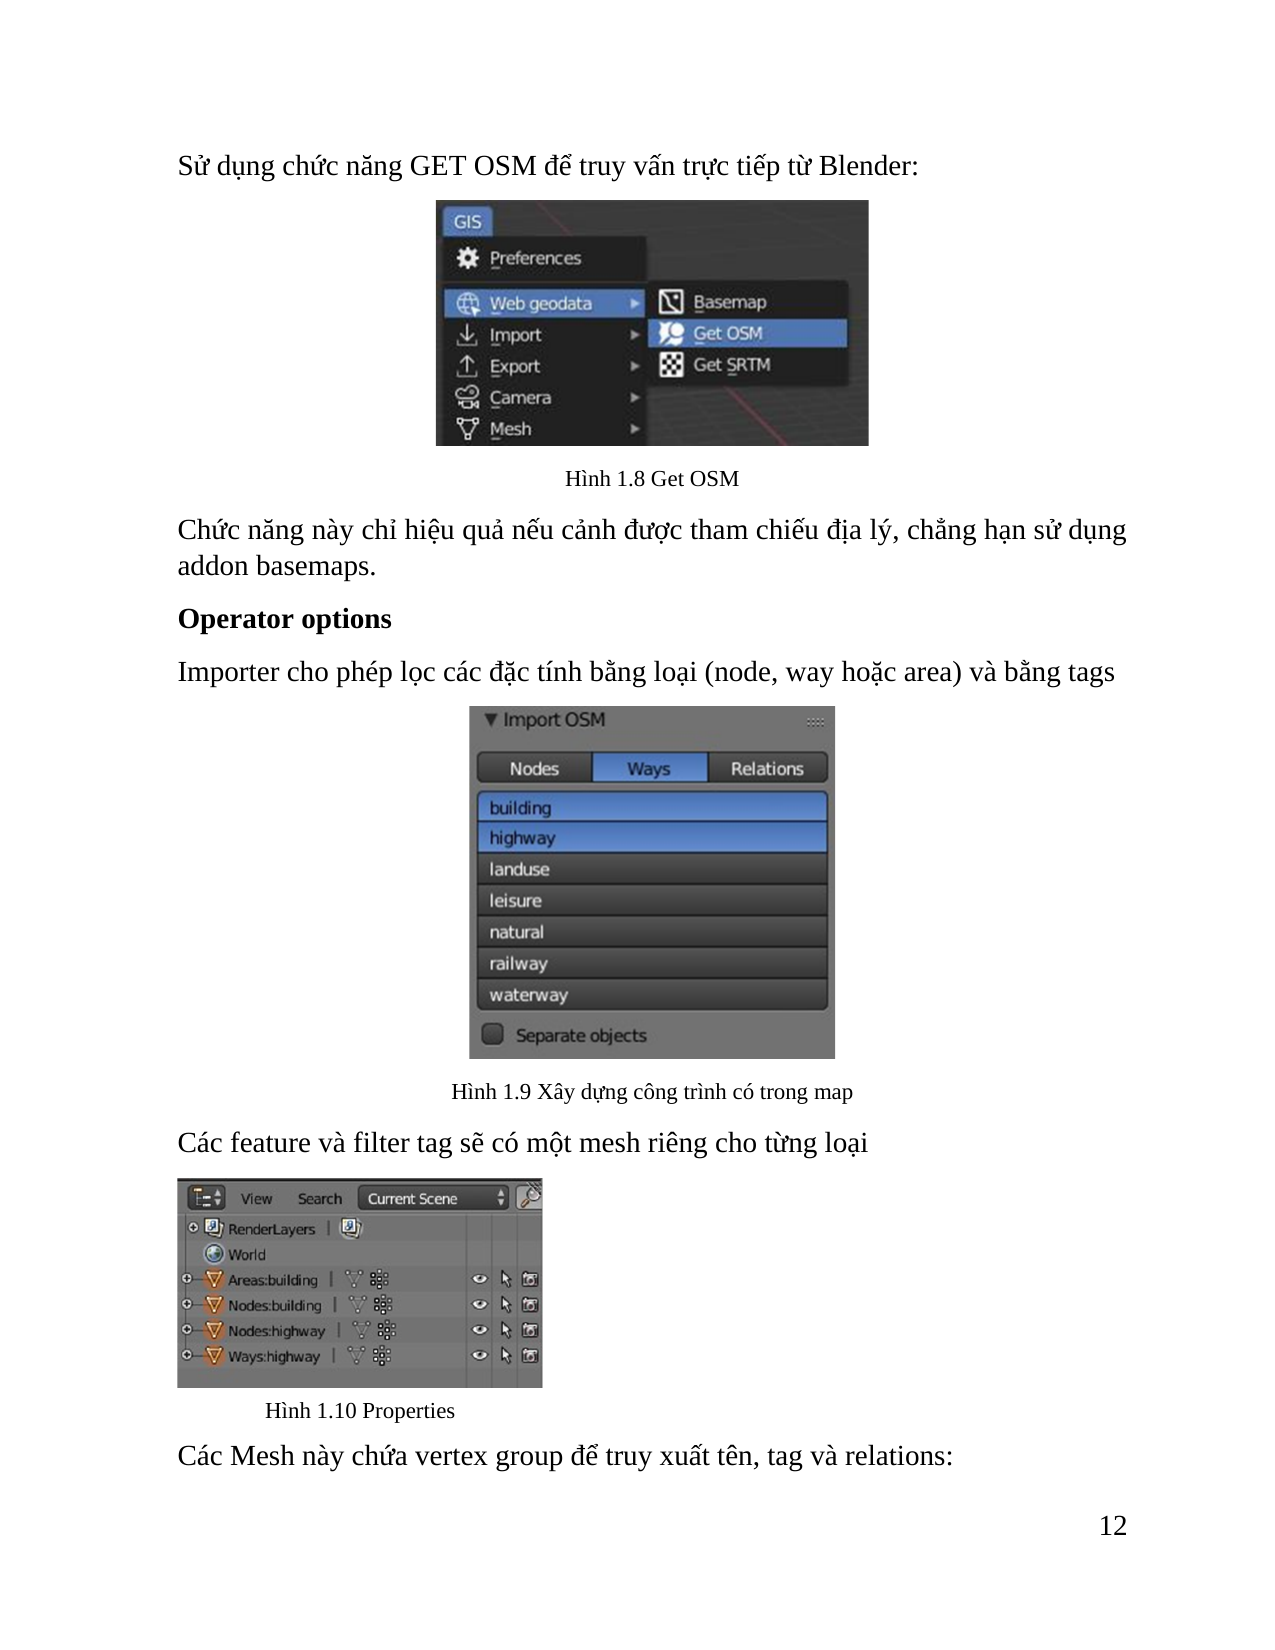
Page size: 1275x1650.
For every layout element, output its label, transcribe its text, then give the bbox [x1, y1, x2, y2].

text Hình 1.8 Get OSM [177, 465, 1127, 491]
text Operator options [177, 601, 1127, 634]
picture [435, 200, 869, 446]
text Chức năng này chỉ hiệu quả nếu cảnh được tham chiếu địa lý, chẳng hạn sử dụng addon basemaps. [177, 512, 1127, 582]
text Sử dụng chức năng GET OSM để truy vấn trực tiếp từ Blender: [177, 148, 1127, 181]
text Các feature và filter tag sẽ có một mesh riêng cho từng loại [177, 1125, 1127, 1158]
text Hình 1.9 Xây dựng công trình có trong map [177, 1078, 1127, 1104]
text Importer cho phép lọc các đặc tính bằng loại (node, way hoặc area) và bằng tags [177, 654, 1127, 687]
picture [469, 706, 836, 1059]
picture [177, 1178, 543, 1388]
